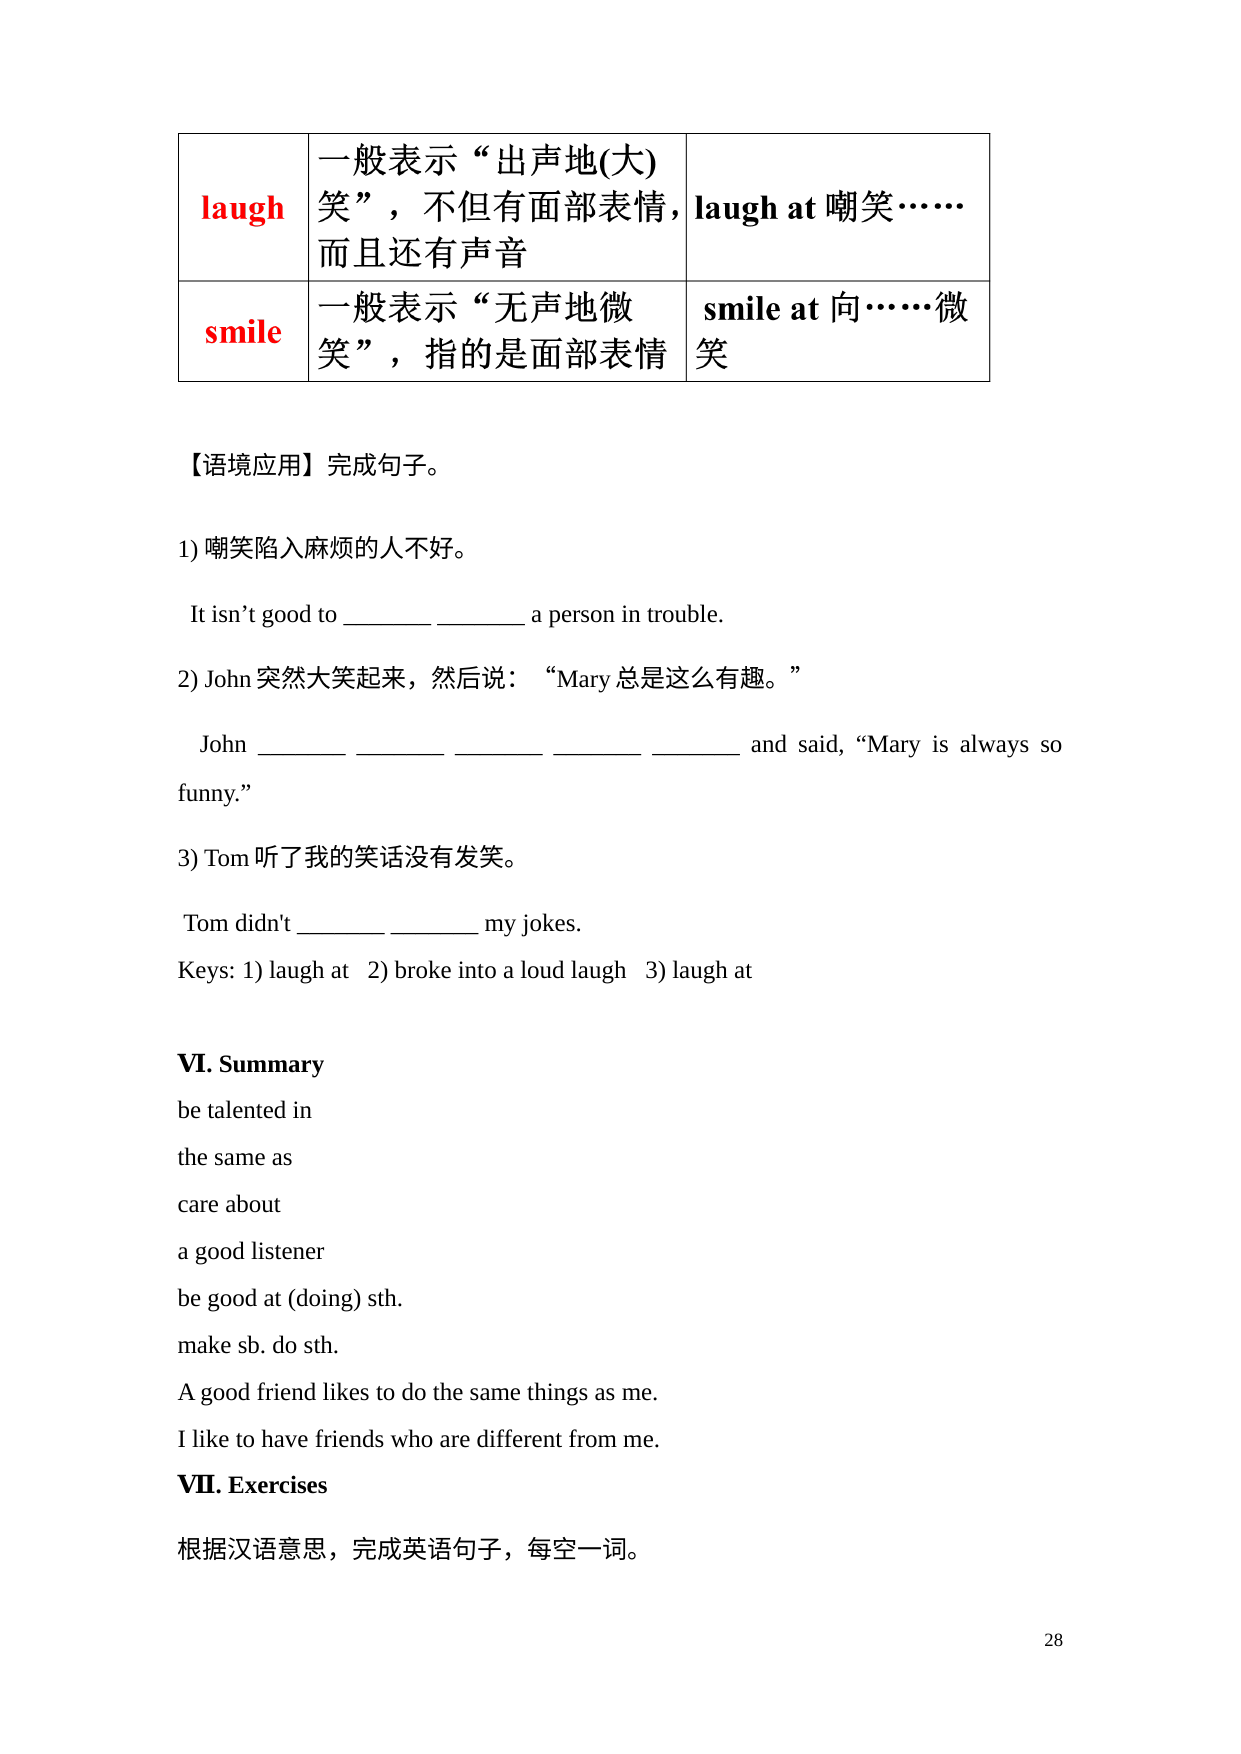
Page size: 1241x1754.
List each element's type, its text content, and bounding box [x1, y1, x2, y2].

text 根据汉语意思，完成英语句子，每空一词。 [177, 1516, 1063, 1581]
text Ⅶ. Exercises [177, 1469, 1063, 1501]
text a good listener [177, 1234, 1063, 1267]
text care about [177, 1187, 1063, 1220]
text 【语境应用】完成句子。 [177, 431, 1063, 496]
text Tom didn't _______ _______ my jokes. [177, 906, 1063, 939]
text be talented in [177, 1094, 1063, 1126]
text Keys: 1) laugh at 2) broke into a loud laugh 3) laugh at [177, 953, 1063, 986]
text John _______ _______ _______ _______ _______ and said, “Mary is always so funny.” [177, 727, 1063, 809]
text 2) John突然大笑起来，然后说：“Mary总是这么有趣。” [177, 644, 1063, 709]
text 1) 嘲笑陷入麻烦的人不好。 [177, 514, 1063, 579]
text It isn’t good to _______ _______ a person in trouble. [177, 597, 1063, 630]
text A good friend likes to do the same things as me. [177, 1375, 1063, 1407]
text be good at (doing) sth. [177, 1281, 1063, 1314]
text make sb. do sth. [177, 1328, 1063, 1361]
text I like to have friends who are different from me. [177, 1422, 1063, 1454]
text 3) Tom听了我的笑话没有发笑。 [177, 823, 1063, 888]
picture [177, 126, 991, 393]
text Ⅵ. Summary [177, 1047, 1063, 1079]
text the same as [177, 1141, 1063, 1173]
